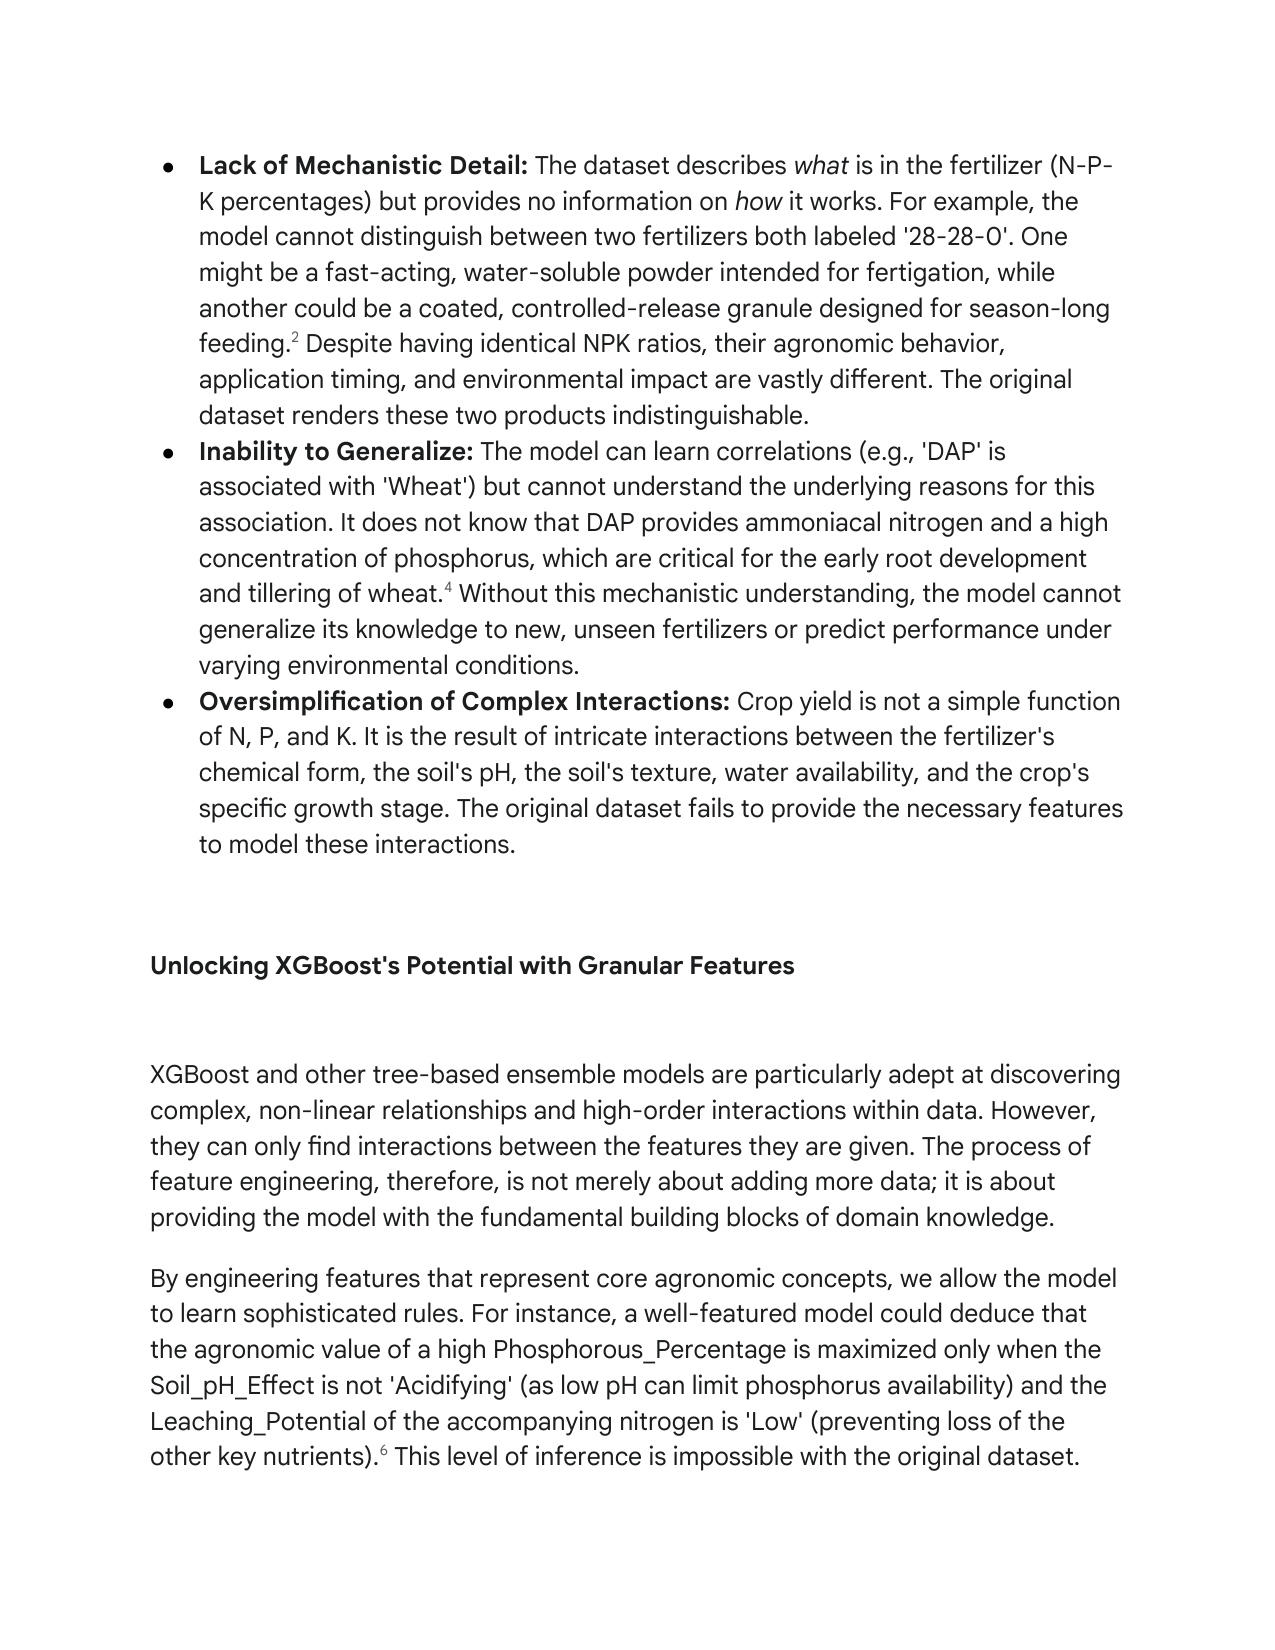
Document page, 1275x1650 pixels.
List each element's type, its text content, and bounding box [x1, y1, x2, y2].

list Oversimplification of Complex Interactions: Crop yield is not a simple function of N, P, and K. It is the result of intricate interactions between the fertilizer's chemical form, the soil's pH, the soil's texture, water availability, and the crop's specific growth stage. The original dataset fails to provide the necessary features to model these interactions. [161, 686, 1125, 860]
text By engineering features that represent core agronomic concepts, we allow the model to learn sophisticated rules. For instance, a well-featured model could deduce that the agronomic value of a high Phosphorous_Percentage is maximized only when the Soil_pH_Effect is not 'Acidifying' (as low pH can limit phosphorus availability) and the Leaching_Potential of the accompanying nitrogen is 'Low' (preventing loss of the other key nutrients).6 This level of inference is impossible with the original dataset. [150, 1263, 1125, 1473]
text XGBoost and other tree-based ensemble models are particularly adept at discovering complex, non-linear relationships and high-order interactions within data. However, they can only find interactions between the features they are given. The process of feature engineering, therefore, is not merely about adding more data; it is about providing the model with the fundamental building blocks of domain knowledge. [150, 1059, 1125, 1233]
subtitle Unlocking XGBoost's Potential with Granular Features [150, 950, 1125, 982]
list Inability to Generalize: The model can learn correlations (e.g., 'DAP' is associated with 'Wheat') but cannot understand the underlying reasons for this association. It does not know that DAP provides ammoniacal nitrogen and a high concentration of phosphorus, which are critical for the early root development and tillering of wheat.4 Without this mechanistic understanding, the model cannot generalize its knowledge to new, unseen fertilizers or predict performance under varying environmental conditions. [161, 436, 1125, 682]
list Lack of Mechanistic Detail: The dataset describes what is in the fertilizer (N-P-K percentages) but provides no information on how it works. For example, the model cannot distinguish between two fertilizers both labeled '28-28-0'. One might be a fast-acting, water-soluble powder intended for fertigation, while another could be a coated, controlled-release granule designed for season-long feeding.2 Despite having identical NPK ratios, their agronomic behavior, application timing, and environmental impact are vastly different. The original dataset renders these two products indistinguishable. [161, 150, 1125, 431]
